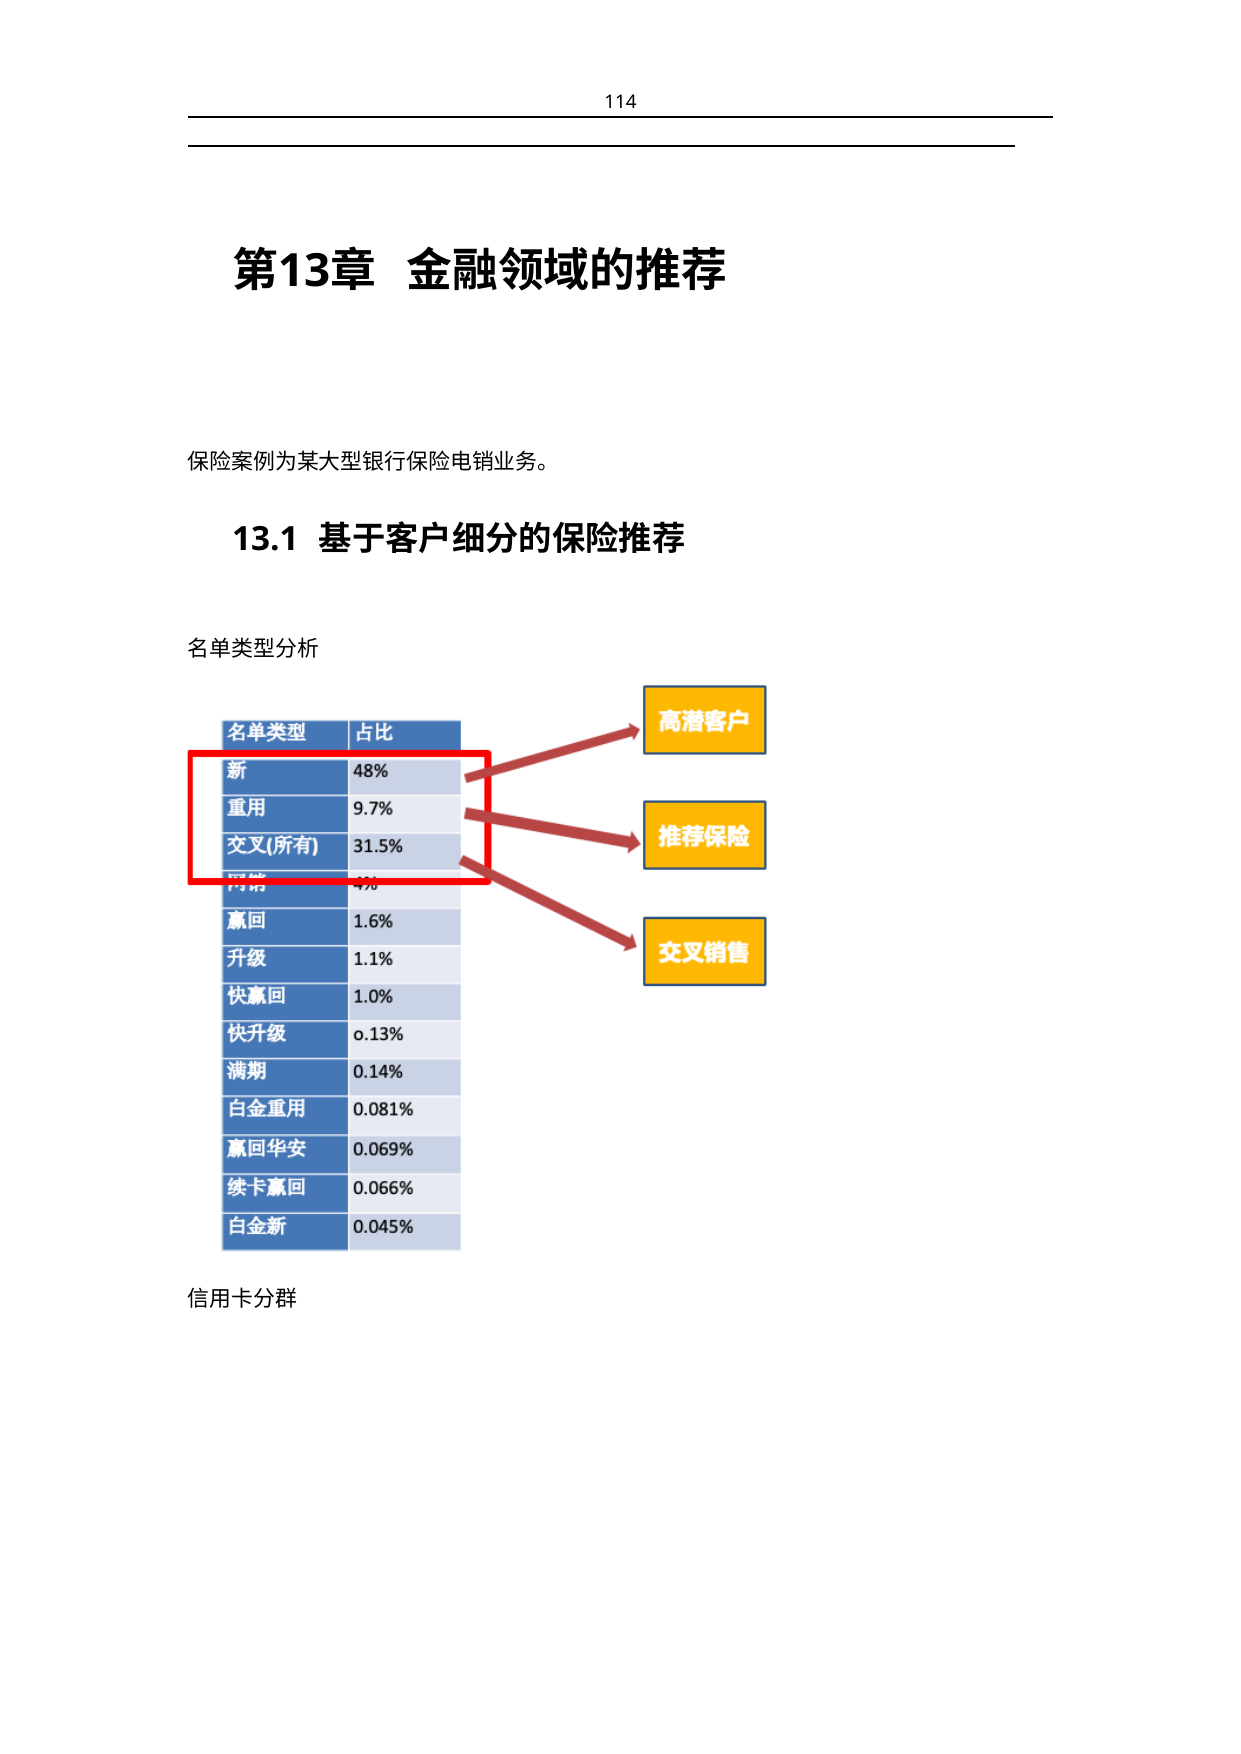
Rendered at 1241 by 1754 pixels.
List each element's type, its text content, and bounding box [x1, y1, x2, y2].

text 保险案例为某大型银行保险电销业务。 [187, 443, 1053, 476]
subtitle 金融领域的推荐 [232, 218, 1053, 315]
text 名单类型分析 [187, 631, 1053, 663]
subtitle 基于客户细分的保险推荐 [232, 503, 1053, 568]
picture [187, 676, 796, 1267]
text 信用卡分群 [187, 1281, 1053, 1313]
